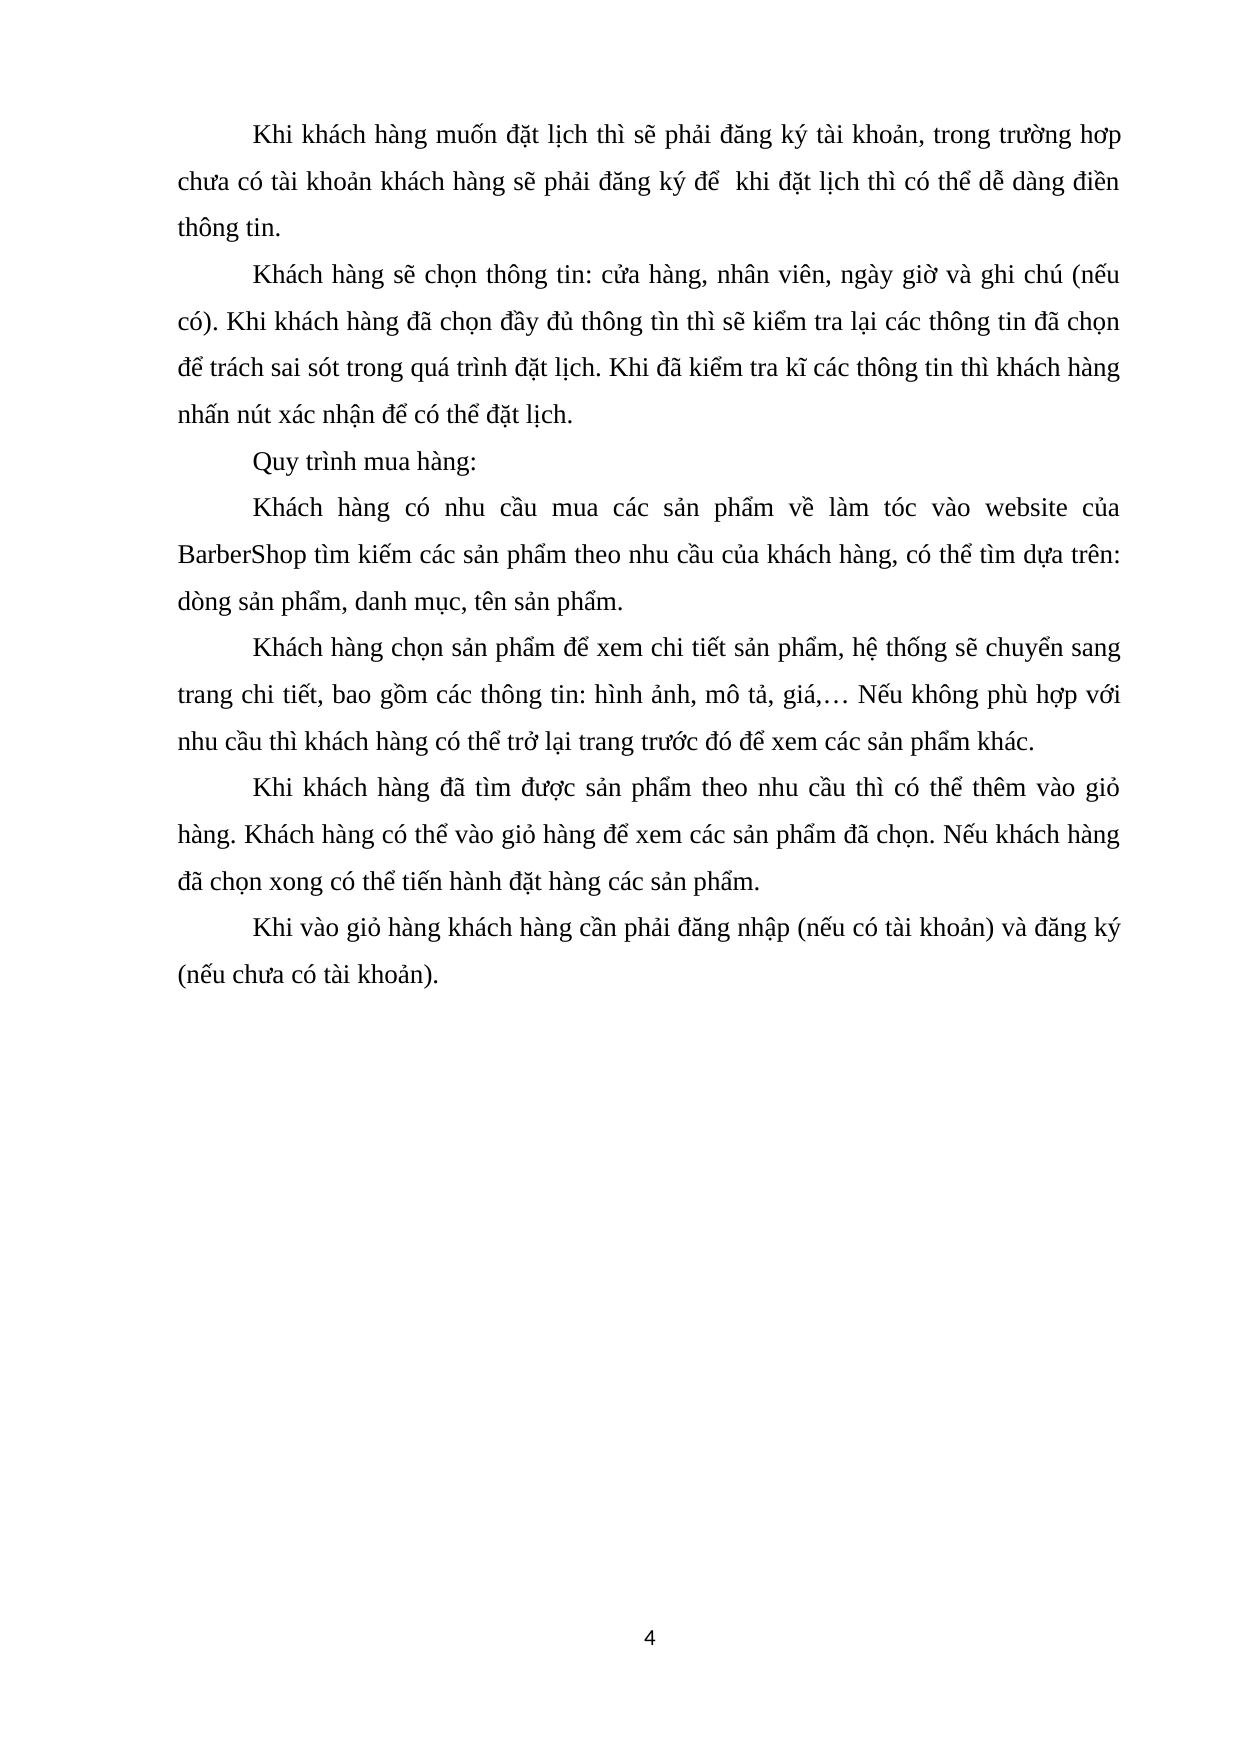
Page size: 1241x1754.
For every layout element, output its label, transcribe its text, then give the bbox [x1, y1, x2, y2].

text Khi vào giỏ hàng khách hàng cần phải đăng nhập (nếu có tài khoản) và đăng ký (nếu chưa có tài khoản). [177, 911, 1122, 989]
text Khi khách hàng muốn đặt lịch thì sẽ phải đăng ký tài khoản, trong trường hơp chưa có tài khoản khách hàng sẽ phải đăng ký để khi đặt lịch thì có thể dễ dàng điền thông tin. [177, 118, 1122, 243]
text Khách hàng sẽ chọn thông tin: cửa hàng, nhân viên, ngày giờ và ghi chú (nếu có). Khi khách hàng đã chọn đầy đủ thông tìn thì sẽ kiểm tra lại các thông tin đã chọn để trách sai sót trong quá trình đặt lịch. Khi đã kiểm tra kĩ các thông tin thì khách hàng nhấn nút xác nhận để có thể đặt lịch. [177, 258, 1122, 429]
text Khi khách hàng đã tìm được sản phẩm theo nhu cầu thì có thể thêm vào giỏ hàng. Khách hàng có thể vào giỏ hàng để xem các sản phẩm đã chọn. Nếu khách hàng đã chọn xong có thể tiến hành đặt hàng các sản phẩm. [177, 771, 1122, 896]
text Khách hàng có nhu cầu mua các sản phẩm về làm tóc vào website của BarberShop tìm kiếm các sản phẩm theo nhu cầu của khách hàng, có thể tìm dựa trên: dòng sản phẩm, danh mục, tên sản phẩm. [177, 491, 1122, 616]
text Quy trình mua hàng: [177, 445, 1122, 476]
text Khách hàng chọn sản phẩm để xem chi tiết sản phẩm, hệ thống sẽ chuyển sang trang chi tiết, bao gồm các thông tin: hình ảnh, mô tả, giá,… Nếu không phù hợp với nhu cầu thì khách hàng có thể trở lại trang trước đó để xem các sản phẩm khác. [177, 631, 1122, 756]
